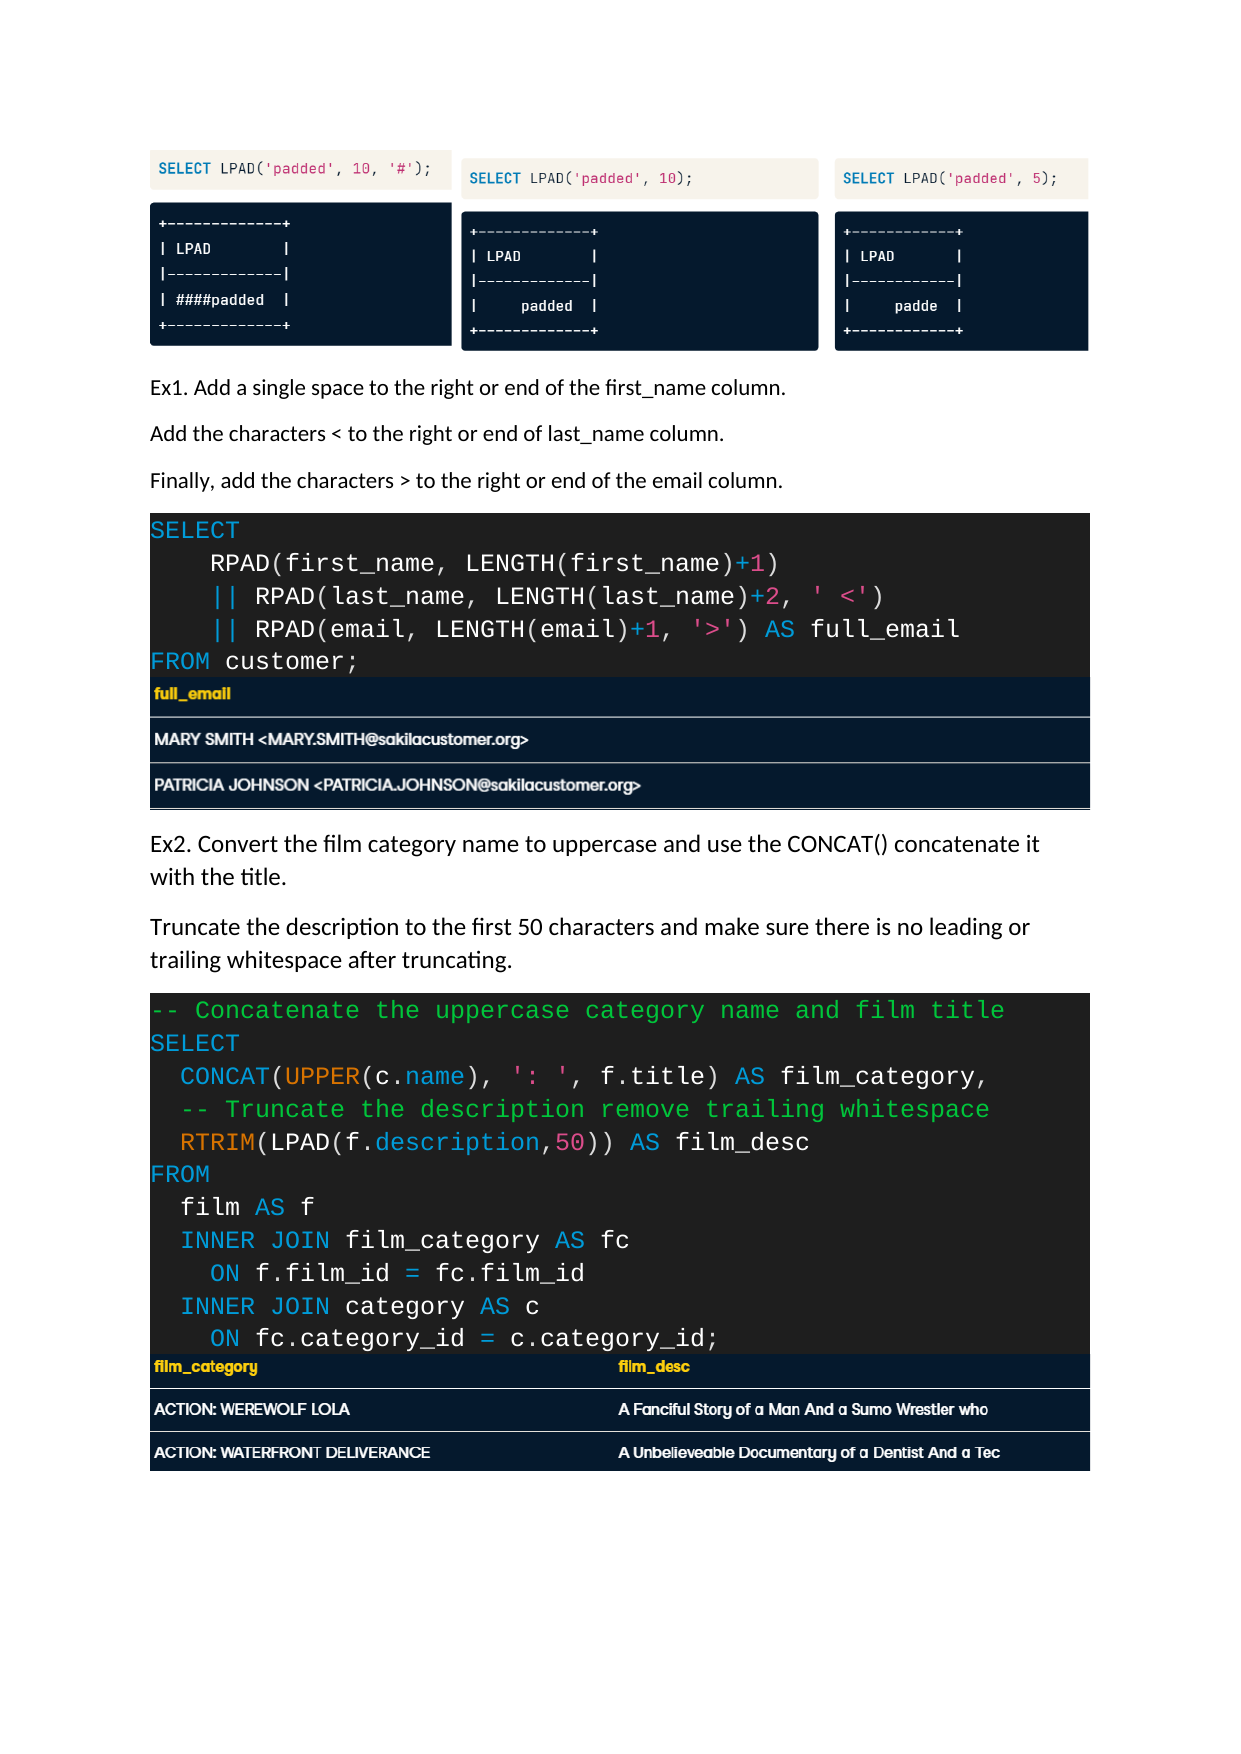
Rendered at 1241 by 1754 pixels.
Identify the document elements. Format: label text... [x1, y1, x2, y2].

text || RPAD(email, LENGTH(email)+1, '>') AS full_email [150, 612, 1090, 644]
text SELECT [150, 513, 1090, 546]
text Ex1. Add a single space to the right or end of the first_name column. [150, 373, 1090, 401]
text Ex2. Convert the film category name to uppercase and use the CONCAT() concatenate it with the title. [150, 828, 1090, 892]
text -- Truncate the description remove trailing whitespace [150, 1092, 1090, 1125]
text ON fc.category_id = c.category_id; [150, 1322, 1090, 1354]
text INNER JOIN film_category AS fc [150, 1223, 1090, 1256]
picture [150, 677, 1091, 810]
picture [457, 151, 1089, 354]
text FROM customer; [150, 644, 1090, 677]
text film AS f [150, 1190, 1090, 1223]
text RTRIM(LPAD(f.description,50)) AS film_desc [150, 1125, 1090, 1157]
text Truncate the description to the first 50 characters and make sure there is no leading or trailing whitespace after truncating. [150, 911, 1090, 974]
text Finally, add the characters > to the right or end of the email column. [150, 466, 1090, 494]
picture [150, 150, 452, 354]
text Add the characters < to the right or end of last_name column. [150, 419, 1090, 447]
text -- Concatenate the uppercase category name and film title [150, 993, 1090, 1026]
text FROM [150, 1157, 1090, 1190]
text CONCAT(UPPER(c.name), ': ', f.title) AS film_category, [150, 1059, 1090, 1092]
text SELECT [150, 1026, 1090, 1059]
text || RPAD(last_name, LENGTH(last_name)+2, ' <') [150, 579, 1090, 612]
text ON f.film_id = fc.film_id [150, 1256, 1090, 1289]
picture [150, 1354, 1091, 1471]
text INNER JOIN category AS c [150, 1289, 1090, 1322]
text RPAD(first_name, LENGTH(first_name)+1) [150, 546, 1090, 579]
